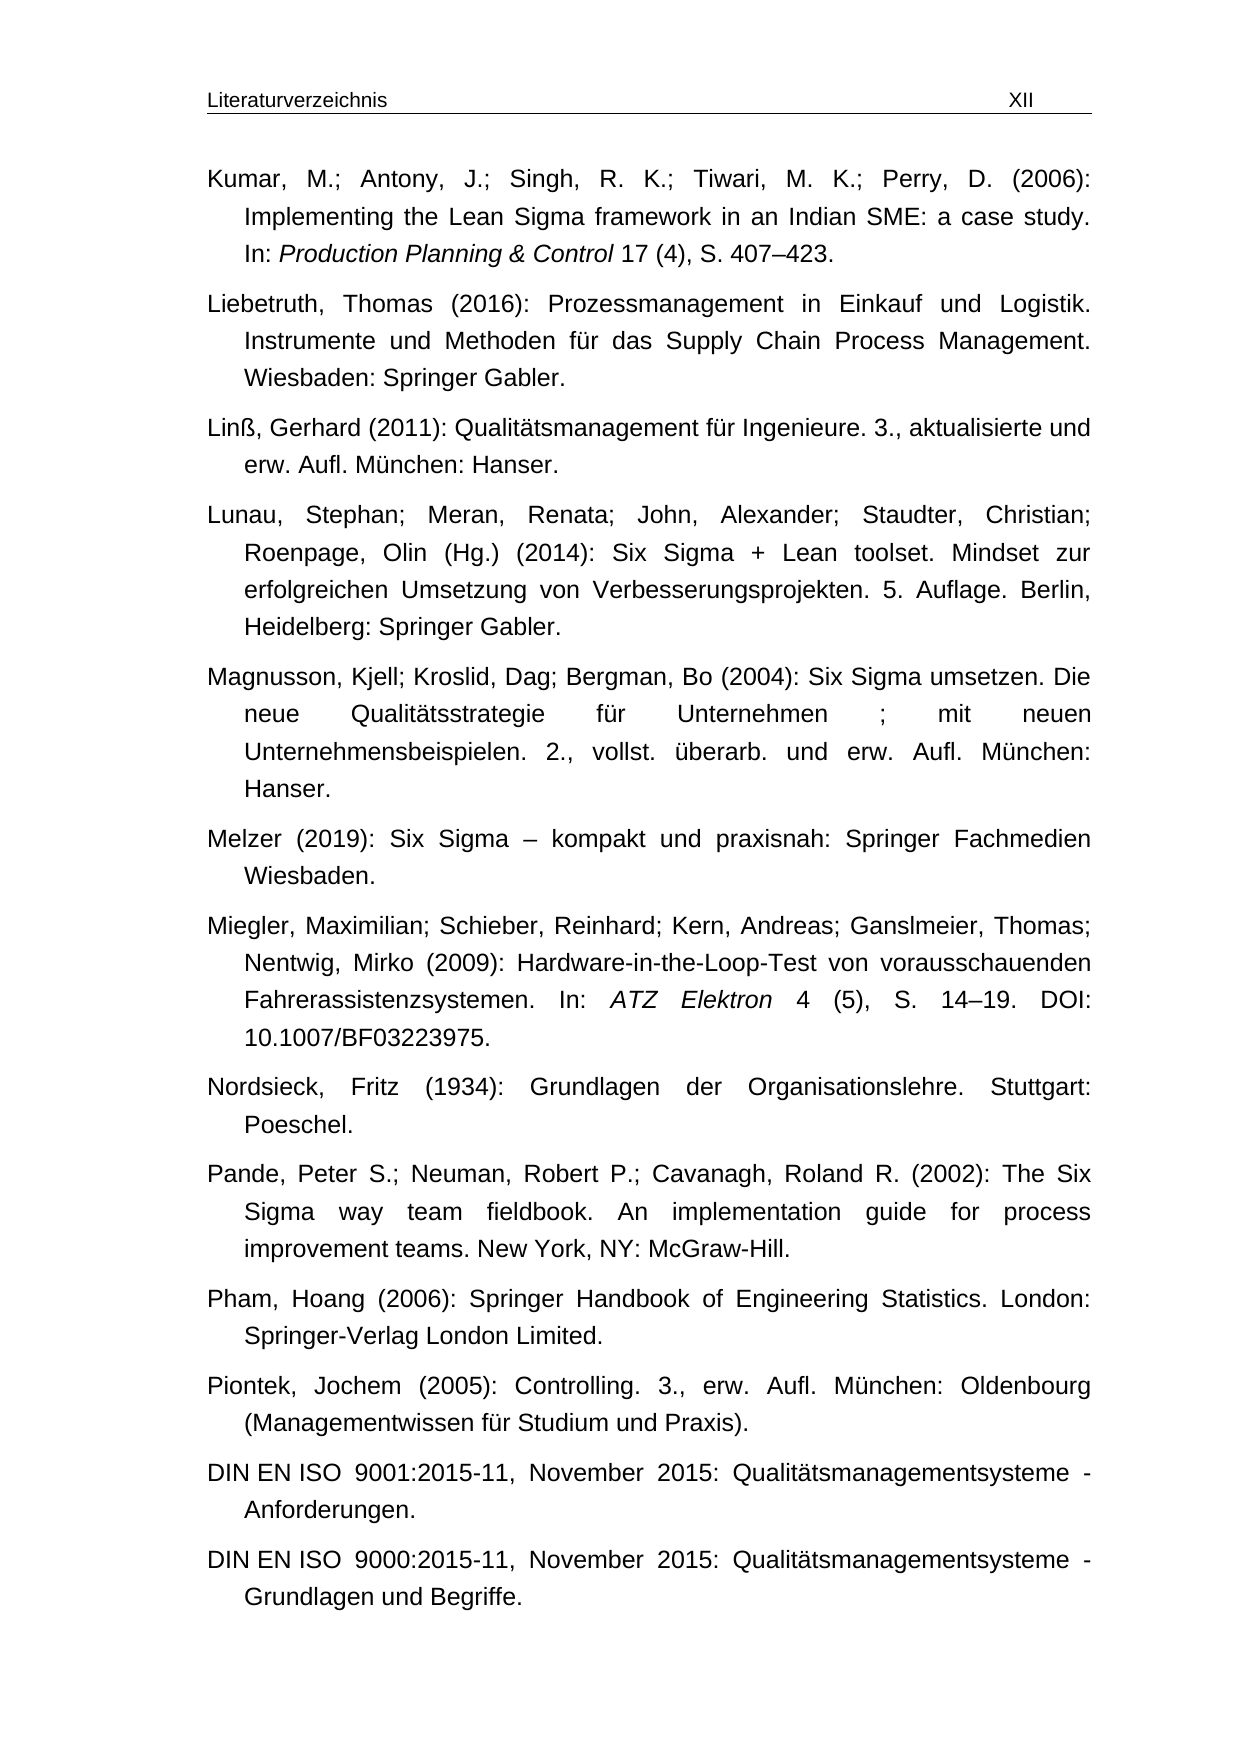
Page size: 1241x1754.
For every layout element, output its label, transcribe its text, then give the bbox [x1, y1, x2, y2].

text Kumar, M.; Antony, J.; Singh, R. K.; Tiwari, M. K.; Perry, D. (2006): Implementing the Lean Sigma framework in an Indian SME: a case study. In: Production Planning & Control 17 (4), S. 407–423. [207, 164, 1092, 268]
text Magnusson, Kjell; Kroslid, Dag; Bergman, Bo (2004): Six Sigma umsetzen. Die neue Qualitätsstrategie für Unternehmen ; mit neuen Unternehmensbeispielen. 2., vollst. überarb. und erw. Aufl. München: Hanser. [207, 662, 1092, 802]
text Pham, Hoang (2006): Springer Handbook of Engineering Statistics. London: Springer-Verlag London Limited. [207, 1284, 1092, 1350]
text Melzer (2019): Six Sigma – kompakt und praxisnah: Springer Fachmedien Wiesbaden. [207, 823, 1092, 889]
text Piontek, Jochem (2005): Controlling. 3., erw. Aufl. München: Oldenbourg (Managementwissen für Studium und Praxis). [207, 1371, 1092, 1437]
text Miegler, Maximilian; Schieber, Reinhard; Kern, Andreas; Ganslmeier, Thomas; Nentwig, Mirko (2009): Hardware-in-the-Loop-Test von vorausschauenden Fahrerassistenzsystemen. In: ATZ Elektron 4 (5), S. 14–19. DOI: 10.1007/BF03223975. [207, 911, 1092, 1051]
text Nordsieck, Fritz (1934): Grundlagen der Organisationslehre. Stuttgart: Poeschel. [207, 1072, 1092, 1138]
text Pande, Peter S.; Neuman, Robert P.; Cavanagh, Roland R. (2002): The Six Sigma way team fieldbook. An implementation guide for process improvement teams. New York, NY: McGraw-Hill. [207, 1159, 1092, 1263]
text Liebetruth, Thomas (2016): Prozessmanagement in Einkauf und Logistik. Instrumente und Methoden für das Supply Chain Process Management. Wiesbaden: Springer Gabler. [207, 289, 1092, 392]
text DIN EN ISO 9001:2015-11, November 2015: Qualitätsmanagementsysteme - Anforderungen. [207, 1458, 1092, 1524]
text Lunau, Stephan; Meran, Renata; John, Alexander; Staudter, Christian; Roenpage, Olin (Hg.) (2014): Six Sigma + Lean toolset. Mindset zur erfolgreichen Umsetzung von Verbesserungsprojekten. 5. Auflage. Berlin, Heidelberg: Springer Gabler. [207, 500, 1092, 641]
text DIN EN ISO 9000:2015-11, November 2015: Qualitätsmanagementsysteme -Grundlagen und Begriffe. [207, 1545, 1092, 1611]
text Linß, Gerhard (2011): Qualitätsmanagement für Ingenieure. 3., aktualisierte und erw. Aufl. München: Hanser. [207, 413, 1092, 479]
